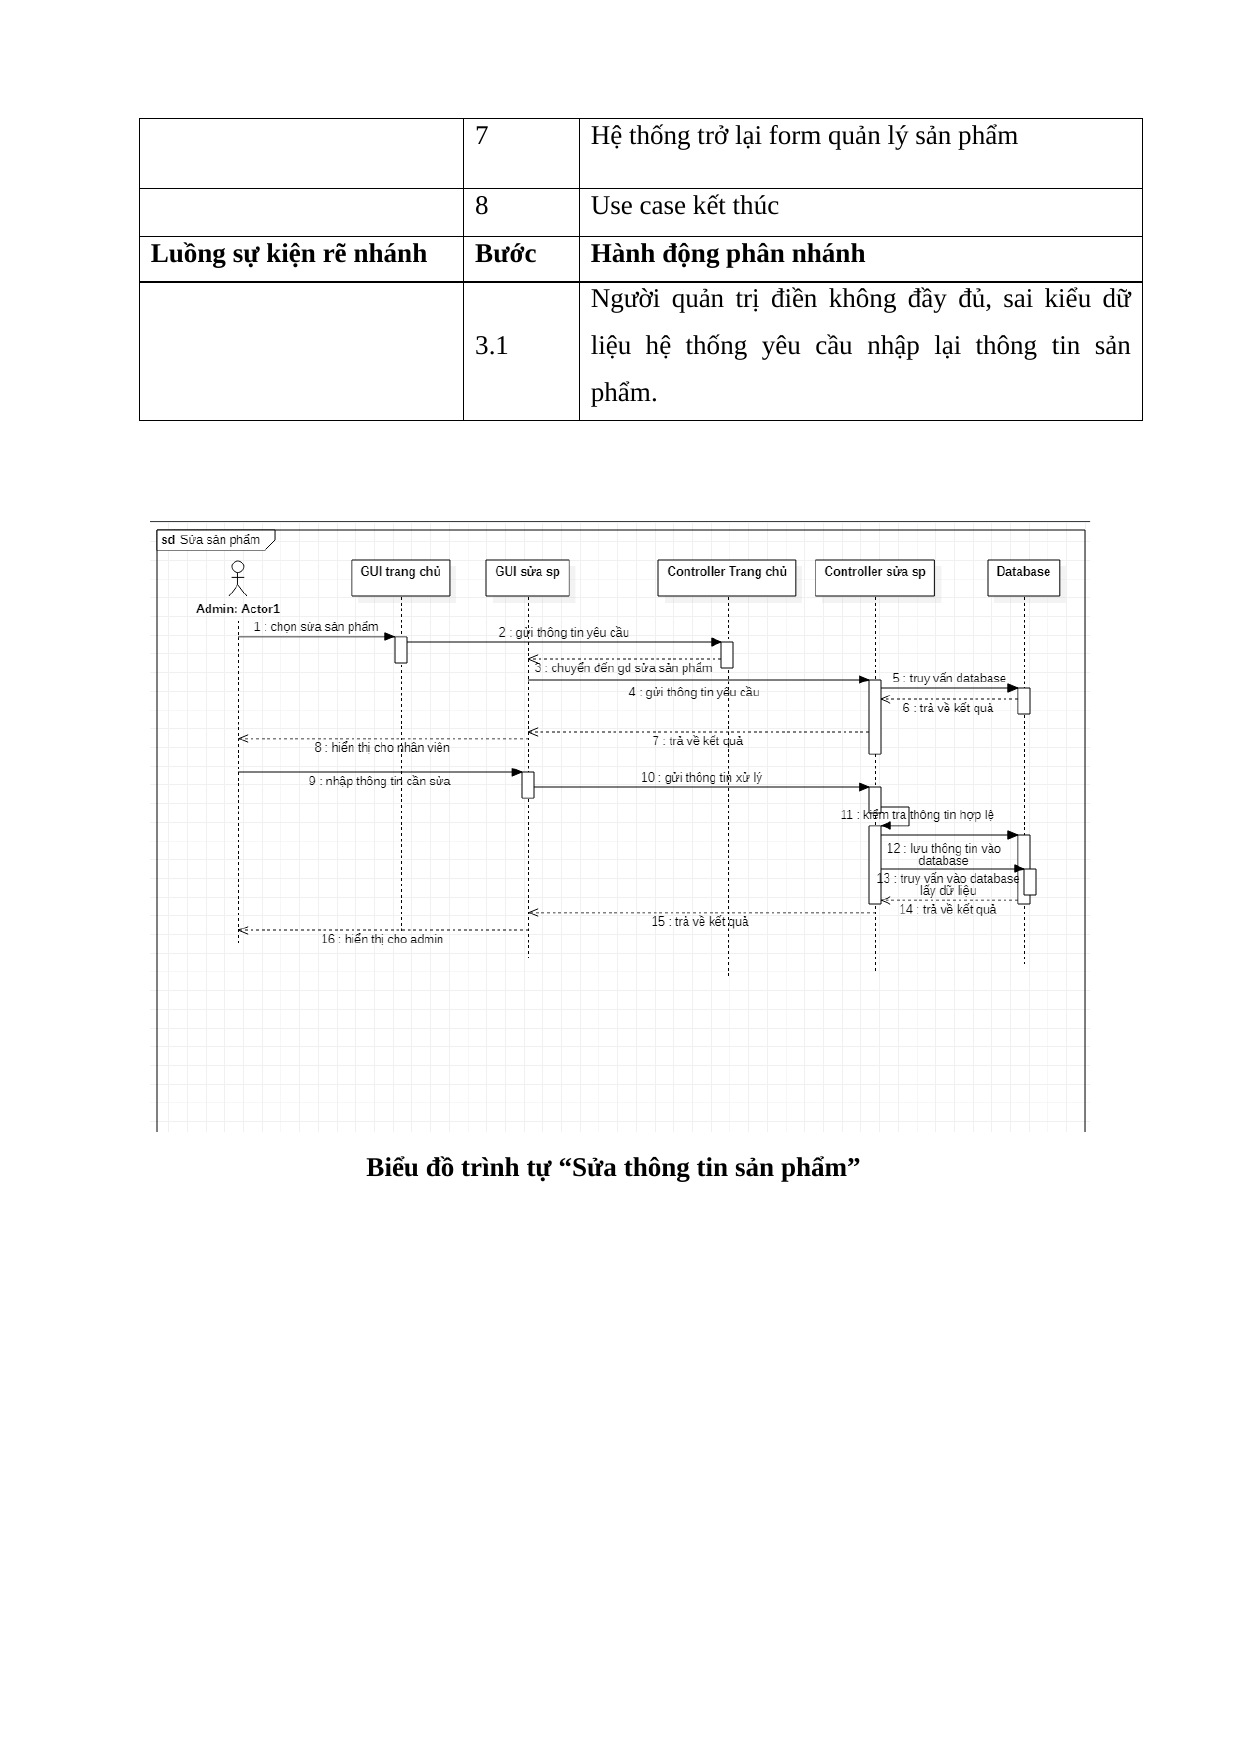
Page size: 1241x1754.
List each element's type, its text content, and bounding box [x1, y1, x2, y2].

table_cell 8 [464, 189, 579, 236]
table_cell 7 [464, 119, 579, 188]
table_cell Hành động phân nhánh [580, 237, 1142, 281]
table_cell [140, 119, 463, 188]
picture [150, 521, 1091, 1132]
table_cell [140, 189, 463, 236]
table_cell Hệ thống trở lại form quản lý sản phẩm [580, 119, 1142, 188]
table_cell Use case kết thúc [580, 189, 1142, 236]
table_cell [140, 283, 463, 420]
table_cell 3.1 [464, 283, 579, 420]
text Biểu đồ trình tự “Sửa thông tin sản phẩm” [150, 1151, 1109, 1182]
table_cell Luồng sự kiện rẽ nhánh [140, 237, 463, 281]
table_cell Người quản trị điền không đầy đủ, sai kiểu dữ liệu hệ thống yêu cầu nhập lại thông tin sản phẩm. [580, 283, 1142, 420]
table_cell Bước [464, 237, 579, 281]
